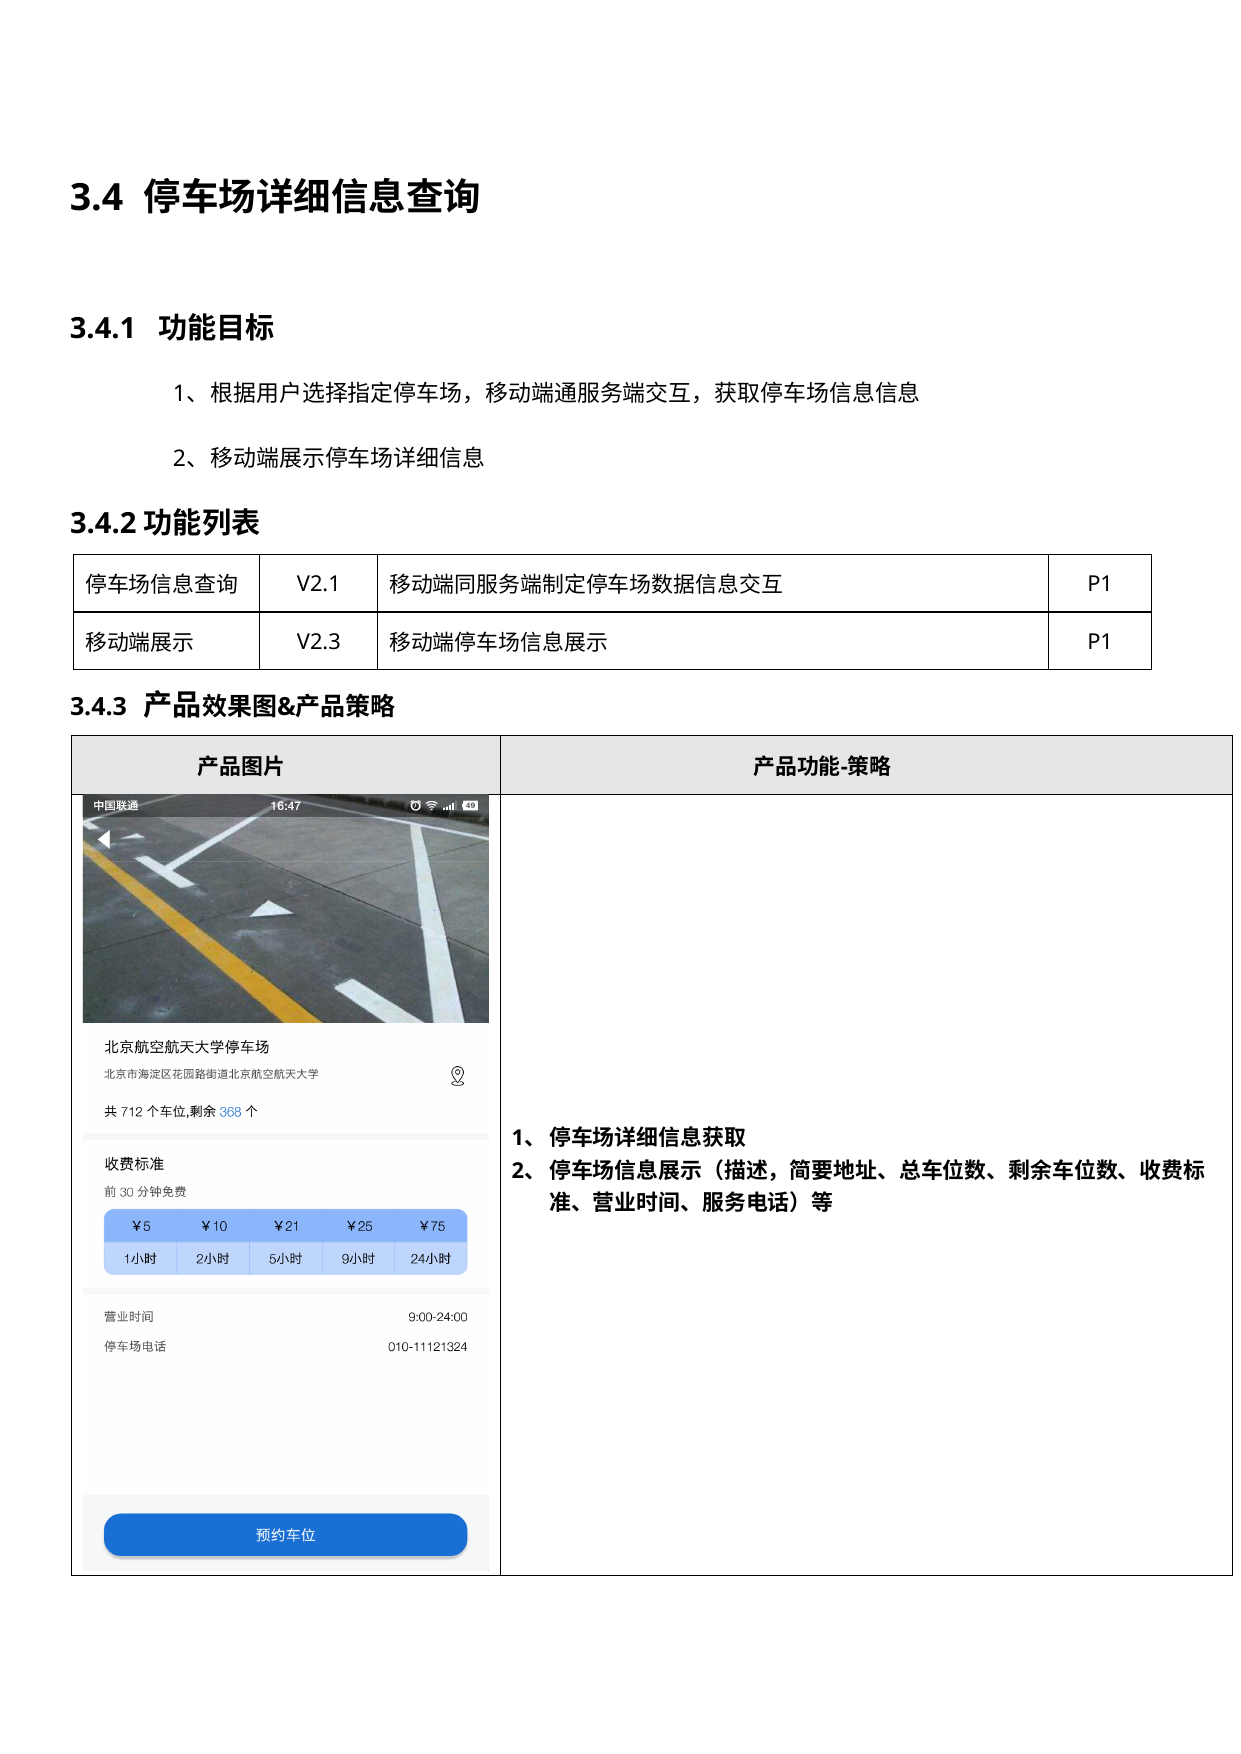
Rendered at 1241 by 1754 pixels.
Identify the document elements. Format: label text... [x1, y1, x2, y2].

table_cell P1 [1049, 613, 1151, 669]
picture [82, 794, 489, 1571]
subtitle 停车场详细信息查询 [69, 162, 1053, 227]
list 根据用户选择指定停车场，移动端通服务端交互，获取停车场信息信息 [173, 359, 1053, 424]
table_header 产品图片 [72, 736, 500, 794]
table_header 移动端同服务端制定停车场数据信息交互 [378, 555, 1048, 611]
table_header 停车场信息查询 [74, 555, 259, 611]
list 移动端展示停车场详细信息 [173, 424, 1053, 489]
table_cell V2.3 [260, 613, 377, 669]
table_cell 移动端展示 [74, 613, 259, 669]
list 功能目标 [69, 294, 1053, 359]
list 产品效果图&产品策略 [70, 670, 1053, 735]
table_header 产品功能-策略 [501, 736, 1232, 794]
table_cell [72, 795, 500, 1575]
table_cell 移动端停车场信息展示 [378, 613, 1048, 669]
table_cell 停车场详细信息获取 停车场信息展示（描述，简要地址、总车位数、剩余车位数、收费标准、营业时间、服务电话）等 [501, 795, 1232, 1575]
table_header P1 [1049, 555, 1151, 611]
table_header V2.1 [260, 555, 377, 611]
list 功能列表 [70, 489, 1053, 554]
